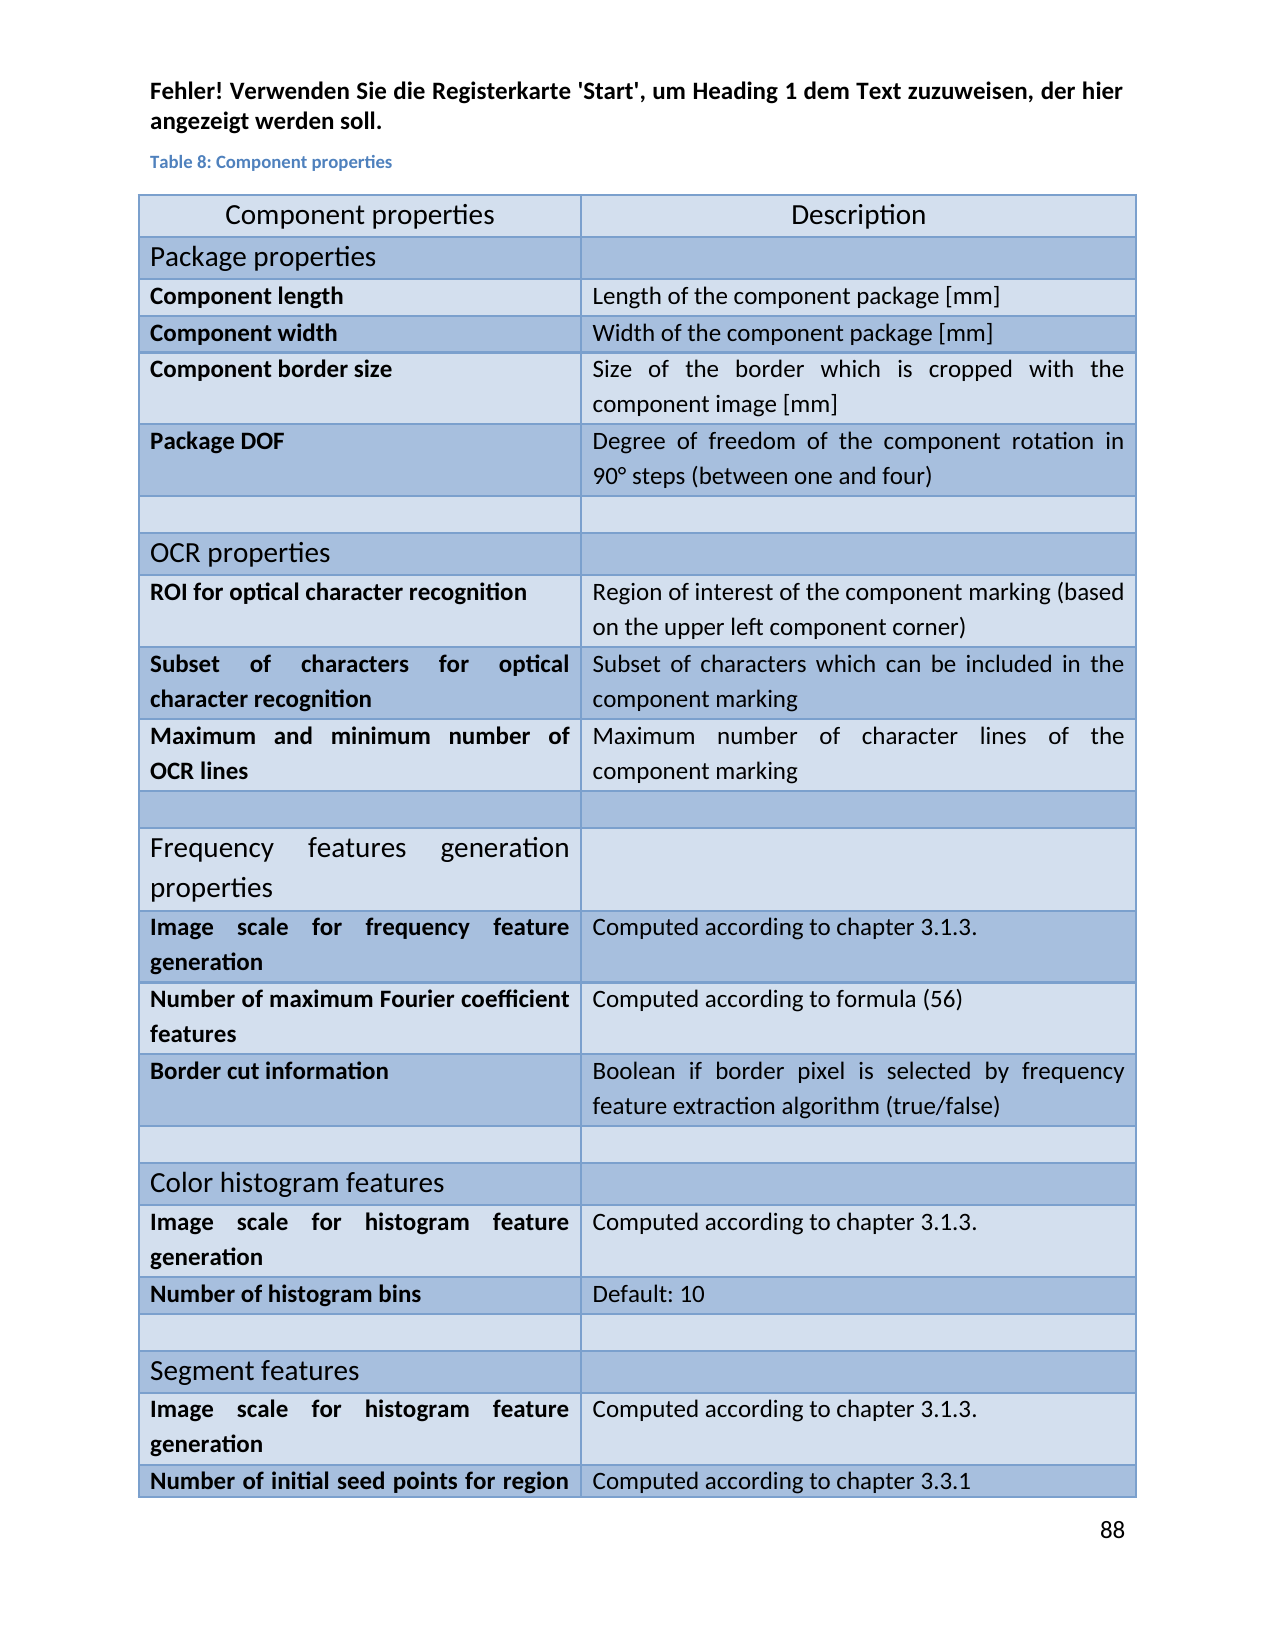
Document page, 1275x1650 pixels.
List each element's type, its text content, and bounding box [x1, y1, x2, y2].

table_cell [140, 1394, 580, 1463]
table_cell OCR properties [140, 534, 580, 574]
table_cell [582, 534, 1135, 574]
table_cell Default: 10 [582, 1278, 1135, 1313]
table_cell [582, 238, 1135, 278]
table_cell Package DOF [140, 425, 580, 495]
table_cell [582, 1352, 1135, 1392]
table_cell [140, 497, 580, 532]
table_cell Component length [140, 280, 580, 314]
table_cell Segment features [140, 1352, 580, 1392]
table_cell [582, 1315, 1135, 1349]
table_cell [582, 1466, 1135, 1496]
table_cell Frequency features generation properties [140, 829, 580, 909]
table_cell Component border size [140, 354, 580, 423]
table_cell [140, 792, 580, 827]
table_cell Computed according to chapter 3.1.3. [582, 1394, 1135, 1463]
table_cell [582, 1127, 1135, 1162]
table_header Component properties [140, 196, 580, 236]
table_cell [582, 829, 1135, 909]
table_cell [140, 1127, 580, 1162]
table_cell ROI for optical character recognition [140, 576, 580, 646]
table_cell Computed according to formula (56) [582, 984, 1135, 1053]
table_cell Color histogram features [140, 1164, 580, 1204]
table_cell Region of interest of the component marking (based on the upper left component corner) [582, 576, 1135, 646]
table_cell [582, 1164, 1135, 1204]
table_cell Size of the border which is cropped with the component image [mm] [582, 354, 1135, 423]
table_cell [140, 1466, 580, 1496]
table_cell Degree of freedom of the component rotation in 90° steps (between one and four) [582, 425, 1135, 495]
table_cell Computed according to chapter 3.1.3. [582, 912, 1135, 981]
table_cell [582, 497, 1135, 532]
table_cell Subset of characters which can be included in the component marking [582, 648, 1135, 718]
table_cell Package properties [140, 238, 580, 278]
table_cell Maximum and minimum number of OCR lines [140, 720, 580, 790]
table_cell Number of histogram bins [140, 1278, 580, 1313]
table_cell Border cut information [140, 1055, 580, 1125]
table_cell Number of maximum Fourier coefficient features [140, 984, 580, 1053]
table_cell Width of the component package [mm] [582, 317, 1135, 351]
table_cell Maximum number of character lines of the component marking [582, 720, 1135, 790]
table_cell [582, 792, 1135, 827]
table_cell Computed according to chapter 3.1.3. [582, 1206, 1135, 1276]
table_cell [140, 1315, 580, 1349]
table_cell Image scale for frequency feature generation [140, 912, 580, 981]
table_cell Boolean if border pixel is selected by frequency feature extraction algorithm (true/false) [582, 1055, 1135, 1125]
table_cell Subset of characters for optical character recognition [140, 648, 580, 718]
table_cell Length of the component package [mm] [582, 280, 1135, 314]
table_header Description [582, 196, 1135, 236]
table_cell Component width [140, 317, 580, 351]
table_cell Image scale for histogram feature generation [140, 1206, 580, 1276]
